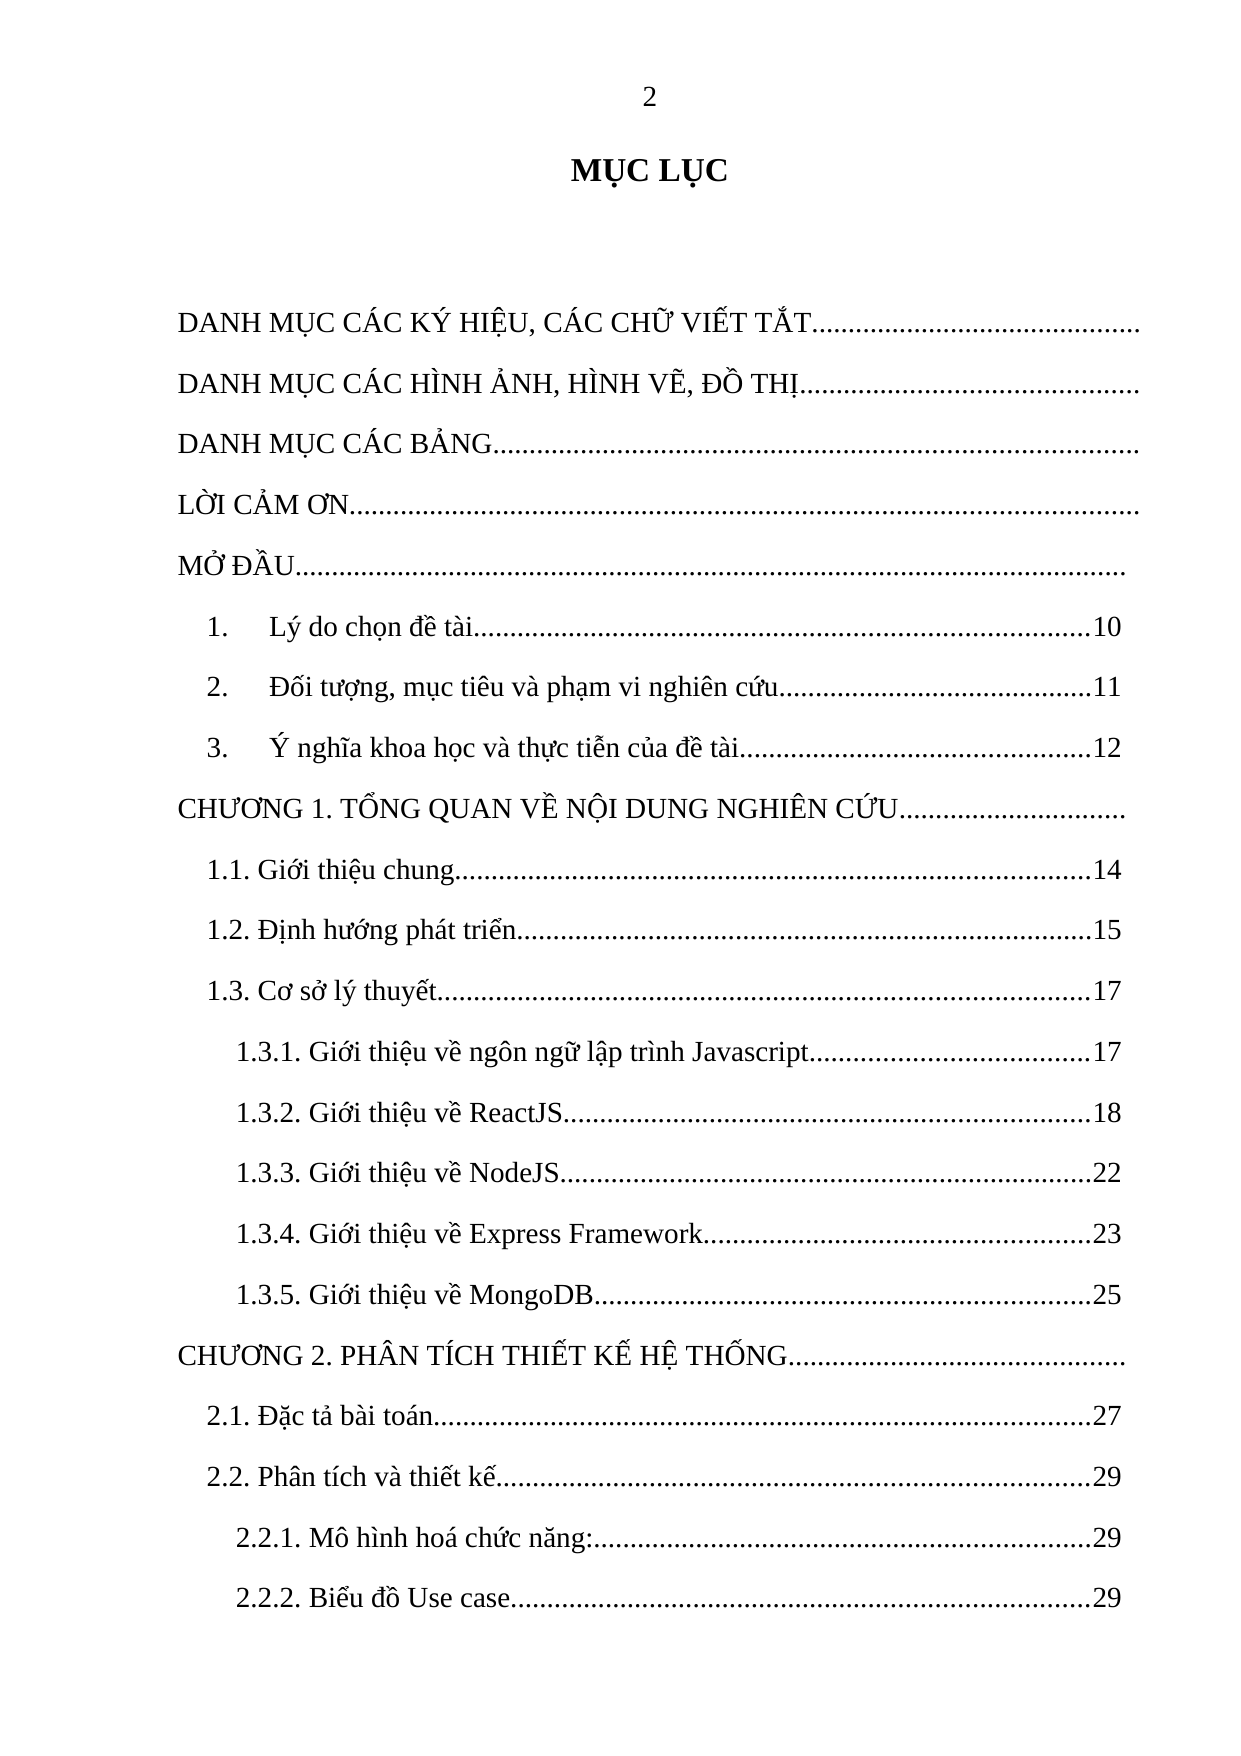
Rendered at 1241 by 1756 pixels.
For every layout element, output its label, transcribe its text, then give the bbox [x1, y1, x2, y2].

text MỤC LỤC [177, 150, 1122, 189]
